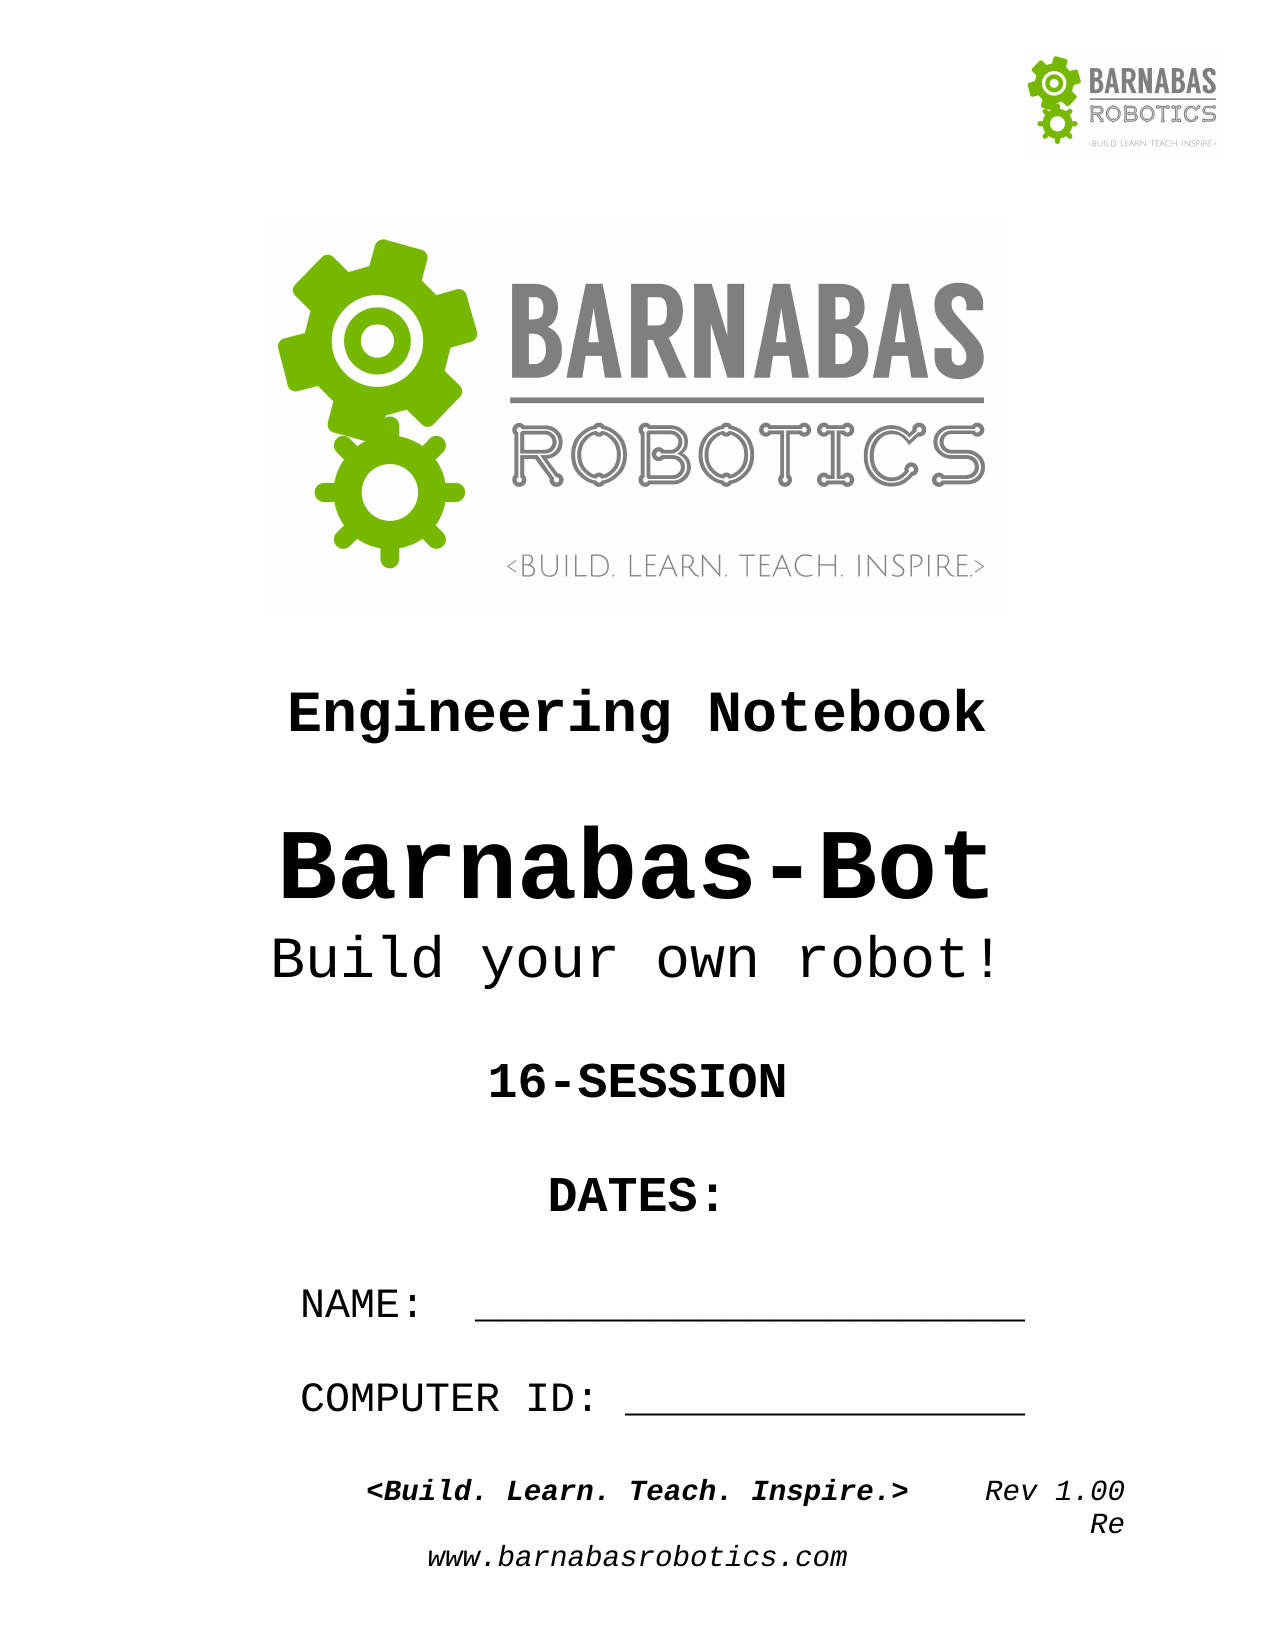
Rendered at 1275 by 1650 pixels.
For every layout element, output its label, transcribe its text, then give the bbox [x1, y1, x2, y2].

text 16-SESSION [150, 1056, 1125, 1113]
picture [268, 216, 1007, 617]
picture [1025, 50, 1222, 157]
text COMPUTER ID: ________________ [225, 1377, 1125, 1424]
text NAME: ______________________ [225, 1283, 1125, 1330]
text Engineering Notebook [150, 683, 1125, 749]
text Barnabas-Bot [150, 815, 1125, 929]
text DATES: [150, 1169, 1125, 1226]
text Build your own robot! [150, 929, 1125, 995]
